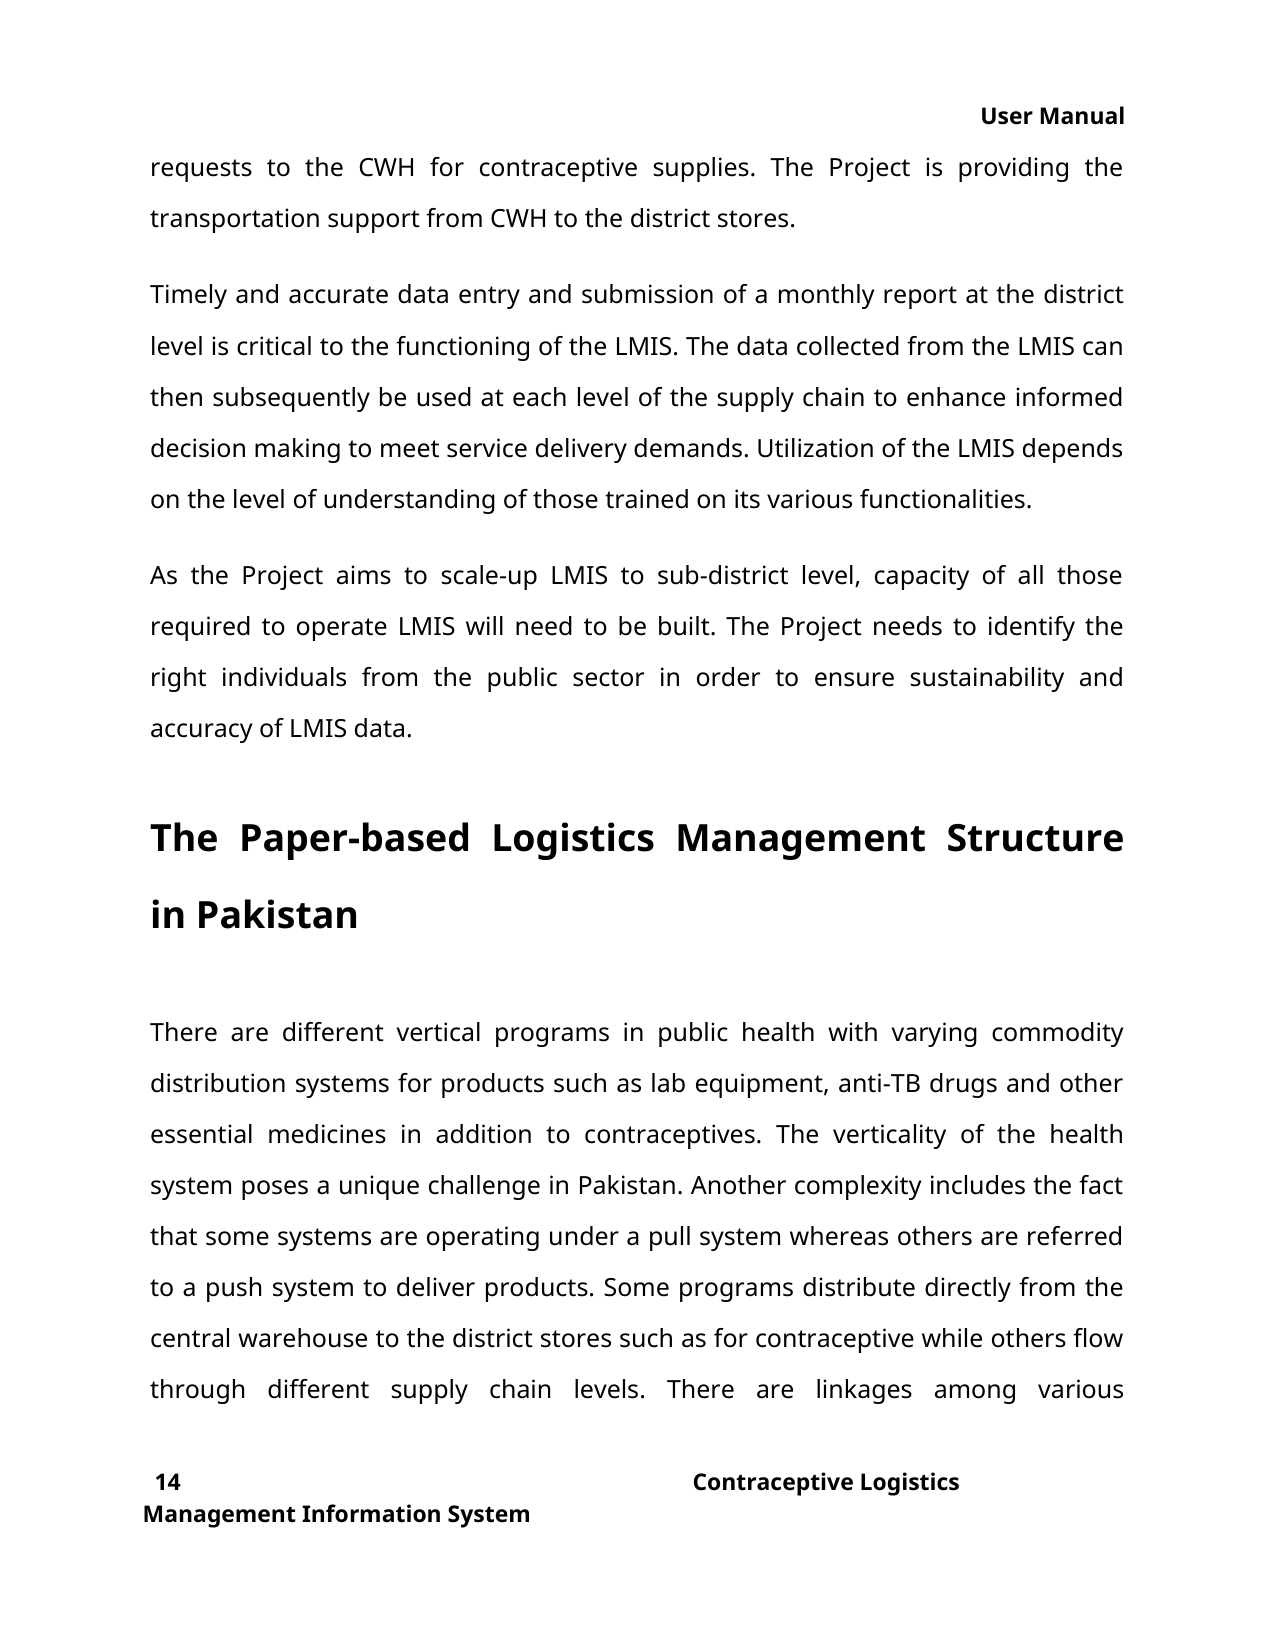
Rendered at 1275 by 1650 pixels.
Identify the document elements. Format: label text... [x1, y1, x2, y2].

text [150, 1014, 1125, 1406]
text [150, 150, 1125, 235]
text Timely and accurate data entry and submission of a monthly report at the district level is critical to the functioning of the LMIS. The data collected from the LMIS can then subsequently be used at each level of the supply chain to enhance informed decision making to meet service delivery demands. Utilization of the LMIS depends on the level of understanding of those trained on its various functionalities. [150, 277, 1125, 515]
subtitle The Paper-based Logistics Management Structure in Pakistan [150, 811, 1125, 939]
text As the Project aims to scale-up LMIS to sub-district level, capacity of all those required to operate LMIS will need to be built. The Project needs to identify the right individuals from the public sector in order to ensure sustainability and accuracy of LMIS data. [150, 557, 1125, 744]
